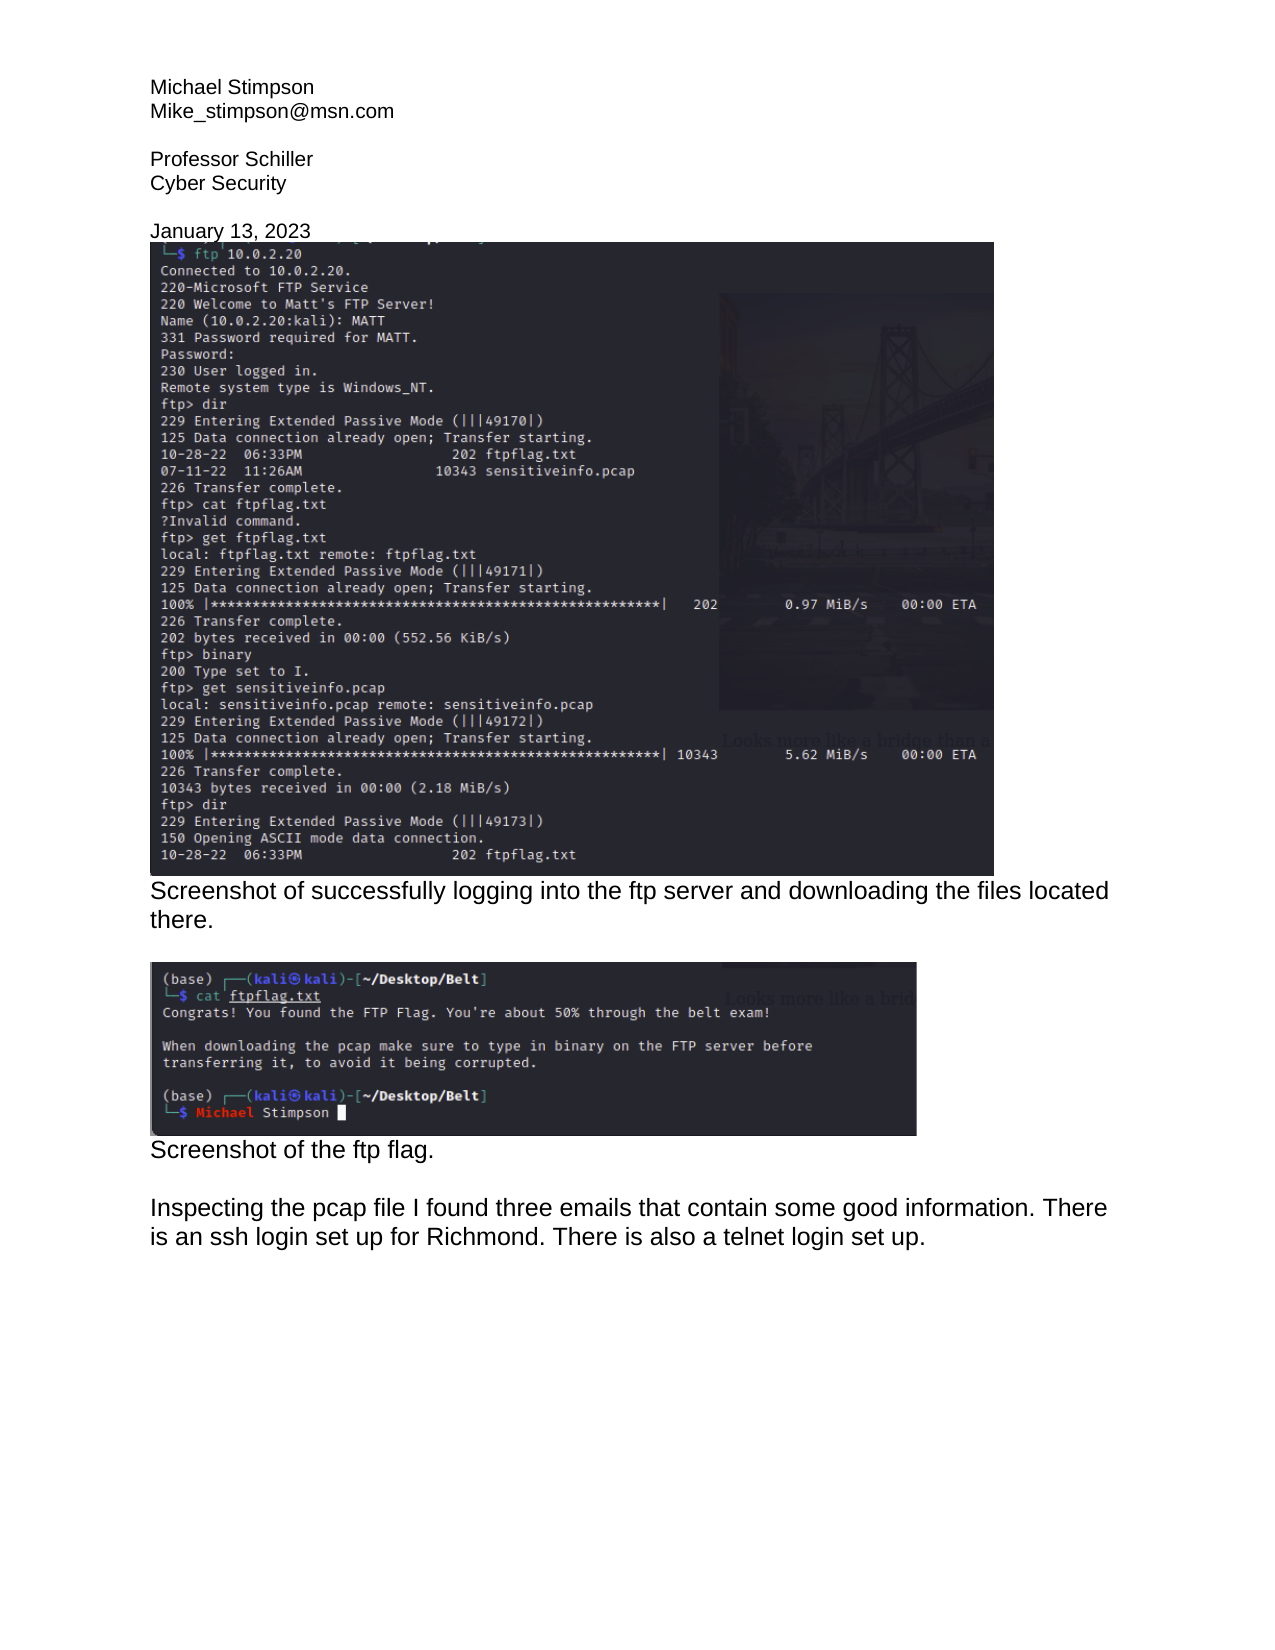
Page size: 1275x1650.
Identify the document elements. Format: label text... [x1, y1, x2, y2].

text Screenshot of the ftp flag. [150, 1135, 1125, 1164]
text Inspecting the pcap file I found three emails that contain some good information. There is an ssh login set up for Richmond. There is also a telnet login set up. [150, 1193, 1125, 1250]
picture [150, 242, 994, 876]
picture [150, 962, 917, 1136]
text Screenshot of successfully logging into the ftp server and downloading the files located there. [150, 876, 1125, 933]
